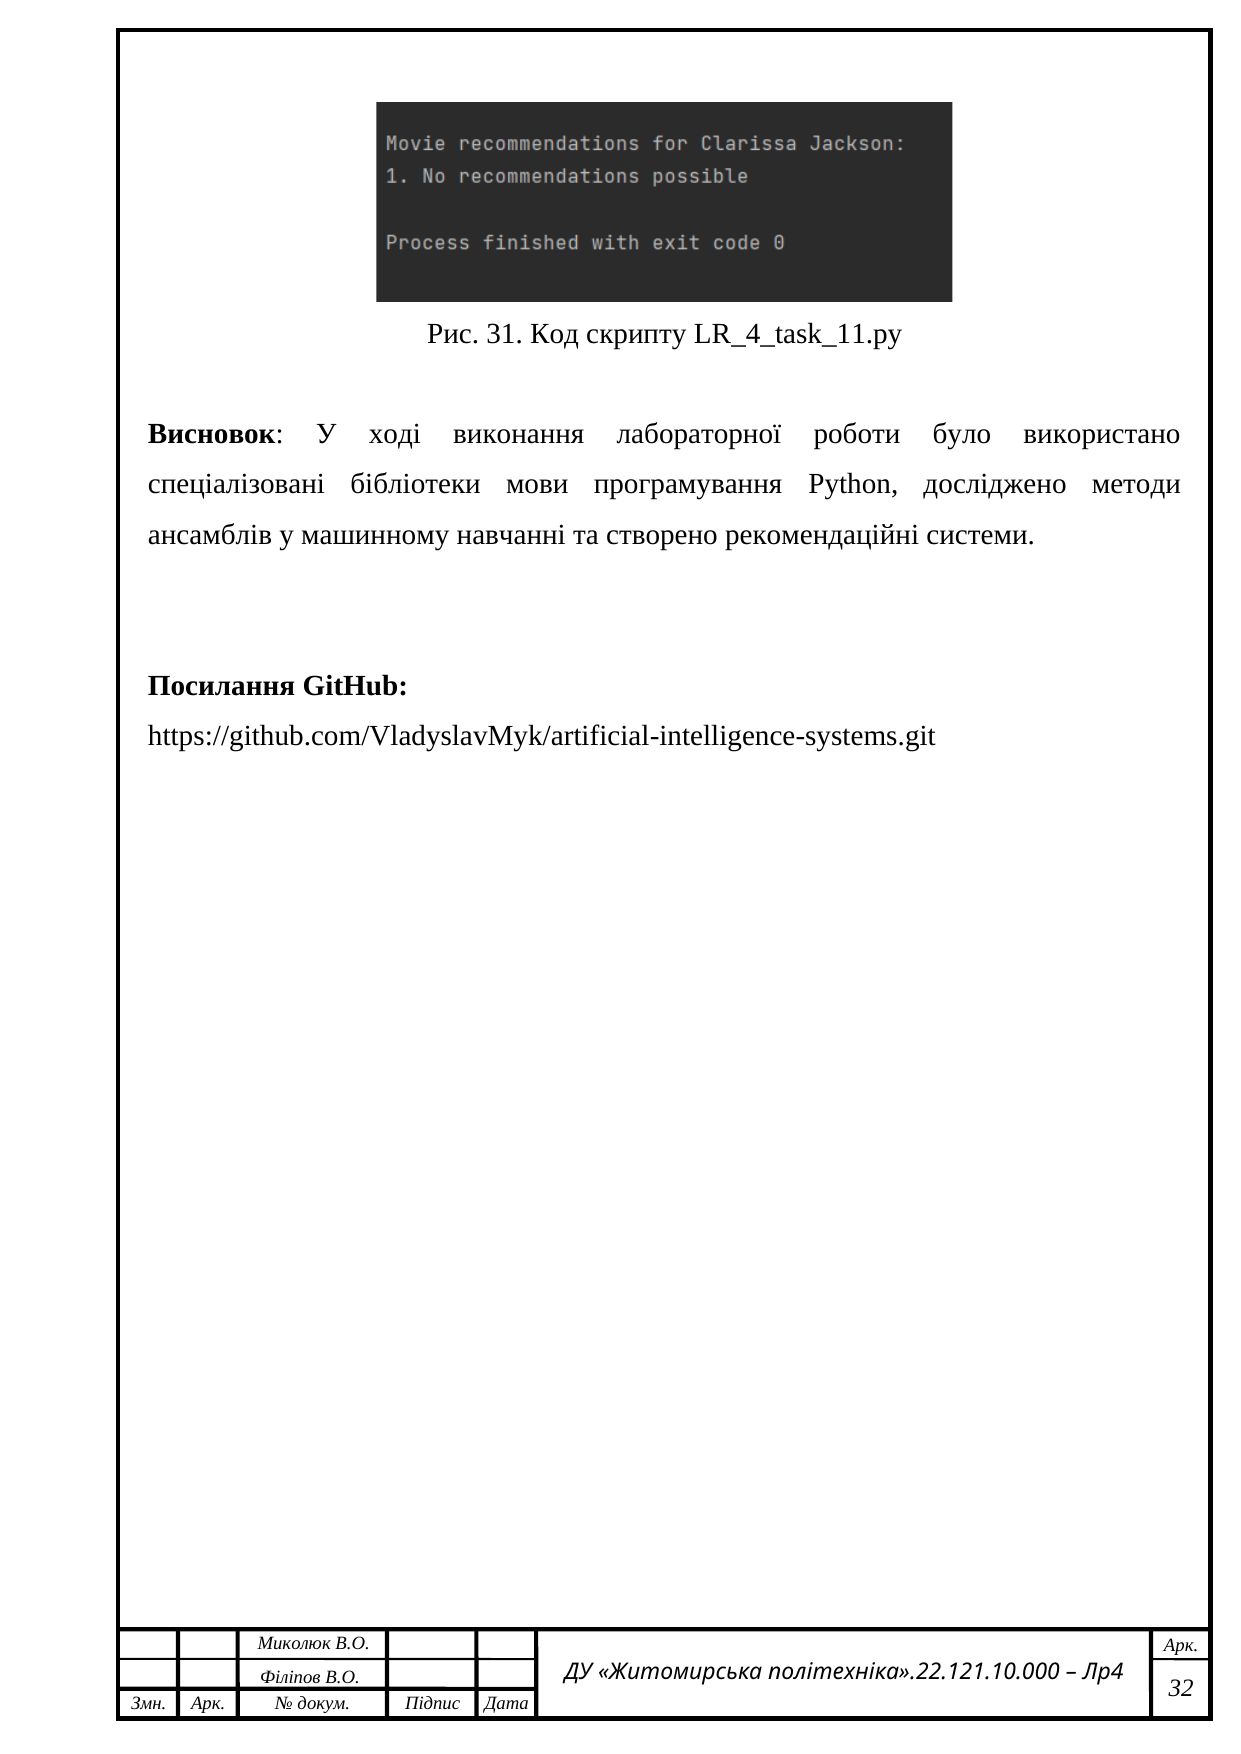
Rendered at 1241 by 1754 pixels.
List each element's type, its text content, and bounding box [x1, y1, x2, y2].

text Посилання GitHub: [148, 668, 1181, 701]
text https://github.com/VladyslavMyk/artificial-intelligence-systems.git [148, 718, 1181, 752]
text Висновок: У ході виконання лабораторної роботи було використано спеціалізовані бібліотеки мови програмування Python, досліджено методи ансамблів у машинному навчанні та створено рекомендаційні системи. [148, 416, 1181, 551]
picture [376, 102, 953, 302]
text Рис. 31. Код скрипту LR_4_task_11.py [148, 316, 1181, 349]
